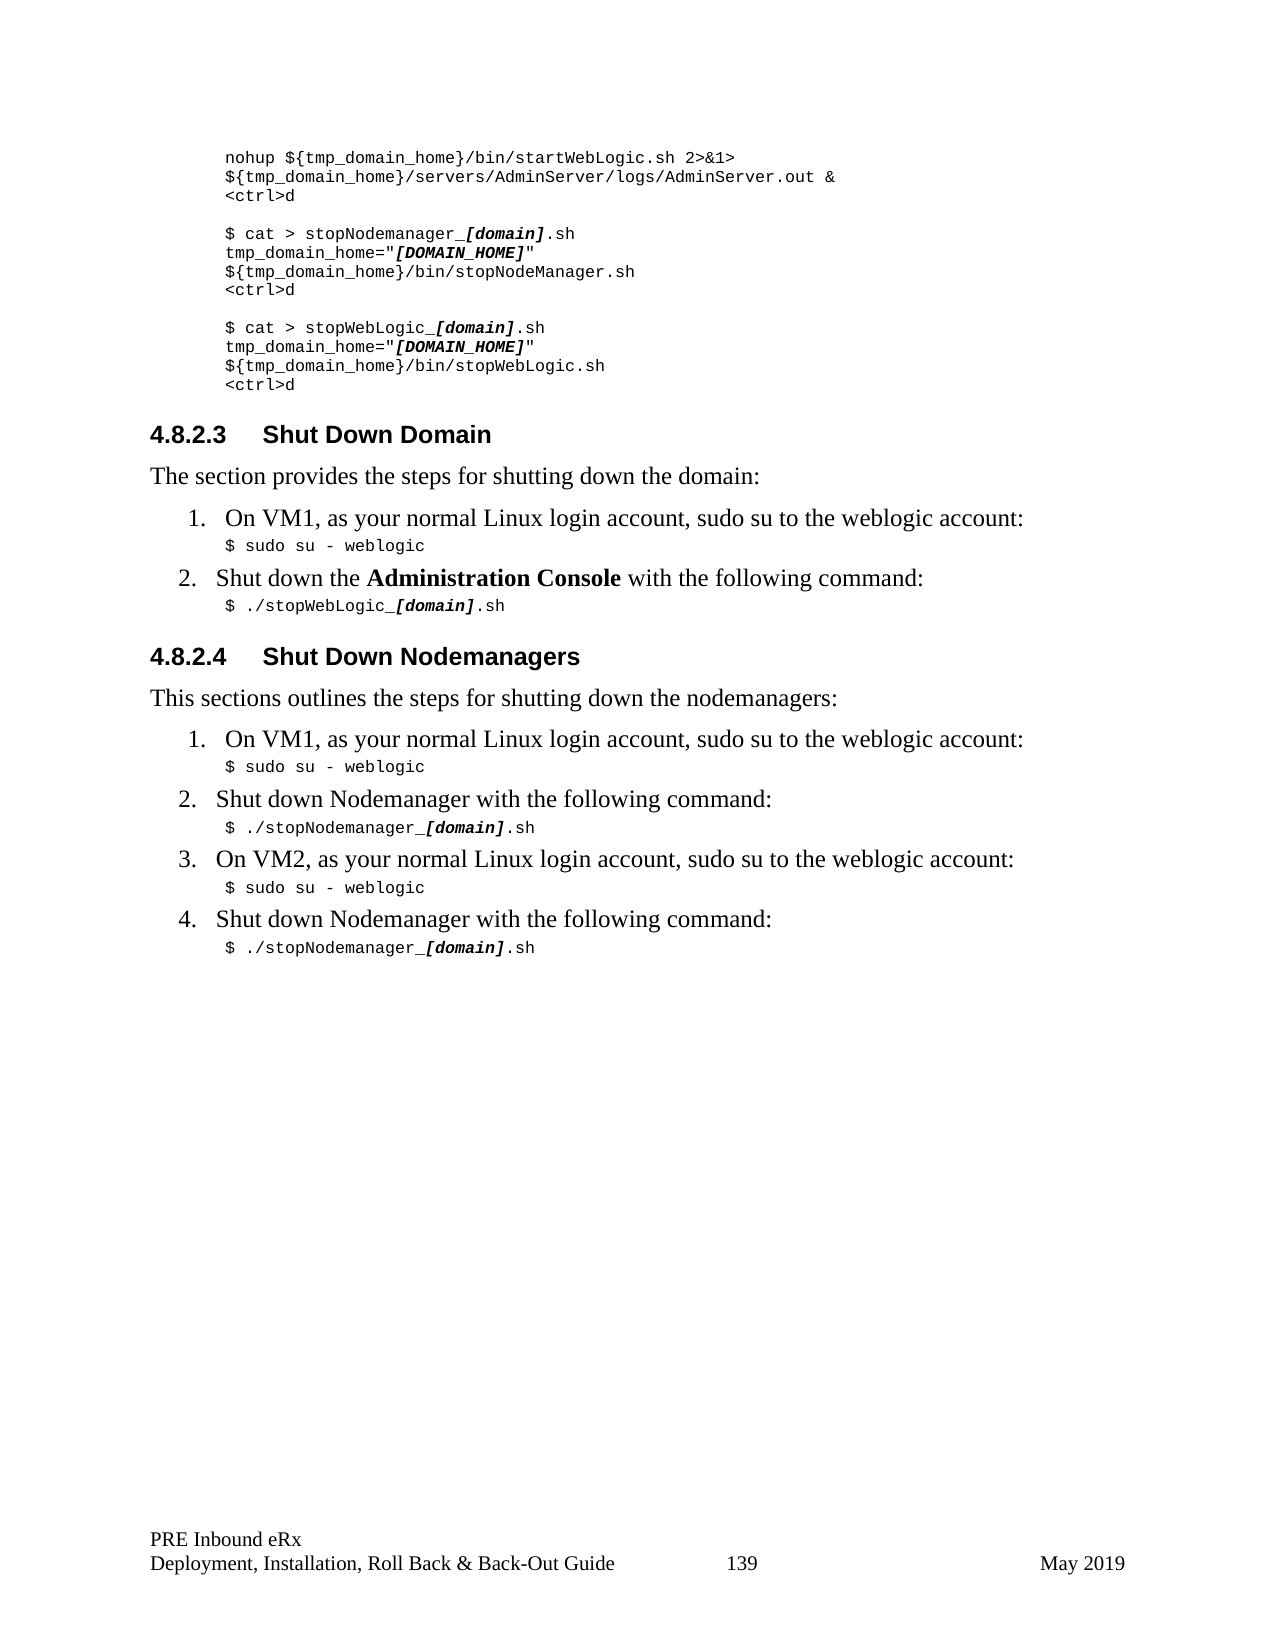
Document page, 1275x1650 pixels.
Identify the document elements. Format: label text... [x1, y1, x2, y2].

list On VM1, as your normal Linux login account, sudo su to the weblogic account: [187, 503, 1125, 531]
list $ sudo su - weblogic [225, 879, 1125, 898]
text The section provides the steps for shutting down the domain: [150, 461, 1125, 490]
list <ctrl>d [225, 188, 1125, 207]
subtitle Shut Down Domain [150, 420, 1125, 449]
list $ ./stopWebLogic_[domain].sh [225, 598, 1125, 617]
list <ctrl>d [225, 376, 1125, 395]
list $ ./stopNodemanager_[domain].sh [225, 939, 1125, 958]
list $ ./stopNodemanager_[domain].sh [225, 819, 1125, 838]
list tmp_domain_home="[DOMAIN_HOME]" [225, 338, 1125, 357]
list ${tmp_domain_home}/bin/stopNodeManager.sh [225, 263, 1125, 282]
text On VM2, as your normal Linux login account, sudo su to the weblogic account: [178, 844, 1125, 873]
list nohup ${tmp_domain_home}/bin/startWebLogic.sh 2>&1> ${tmp_domain_home}/servers/AdminServer/logs/AdminServer.out & [225, 150, 1125, 188]
list $ sudo su - weblogic [225, 538, 1125, 556]
list ${tmp_domain_home}/bin/stopWebLogic.sh [225, 357, 1125, 376]
list $ cat > stopWebLogic_[domain].sh [225, 320, 1125, 338]
text Shut down the Administration Console with the following command: [178, 563, 1125, 591]
subtitle Shut Down Nodemanagers [150, 642, 1125, 670]
list $ sudo su - weblogic [225, 759, 1125, 778]
text Shut down Nodemanager with the following command: [178, 784, 1125, 813]
list <ctrl>d [225, 282, 1125, 301]
list $ cat > stopNodemanager_[domain].sh [225, 225, 1125, 244]
text Shut down Nodemanager with the following command: [178, 904, 1125, 933]
list tmp_domain_home="[DOMAIN_HOME]" [225, 244, 1125, 263]
list On VM1, as your normal Linux login account, sudo su to the weblogic account: [187, 724, 1125, 753]
text This sections outlines the steps for shutting down the nodemanagers: [150, 683, 1125, 712]
